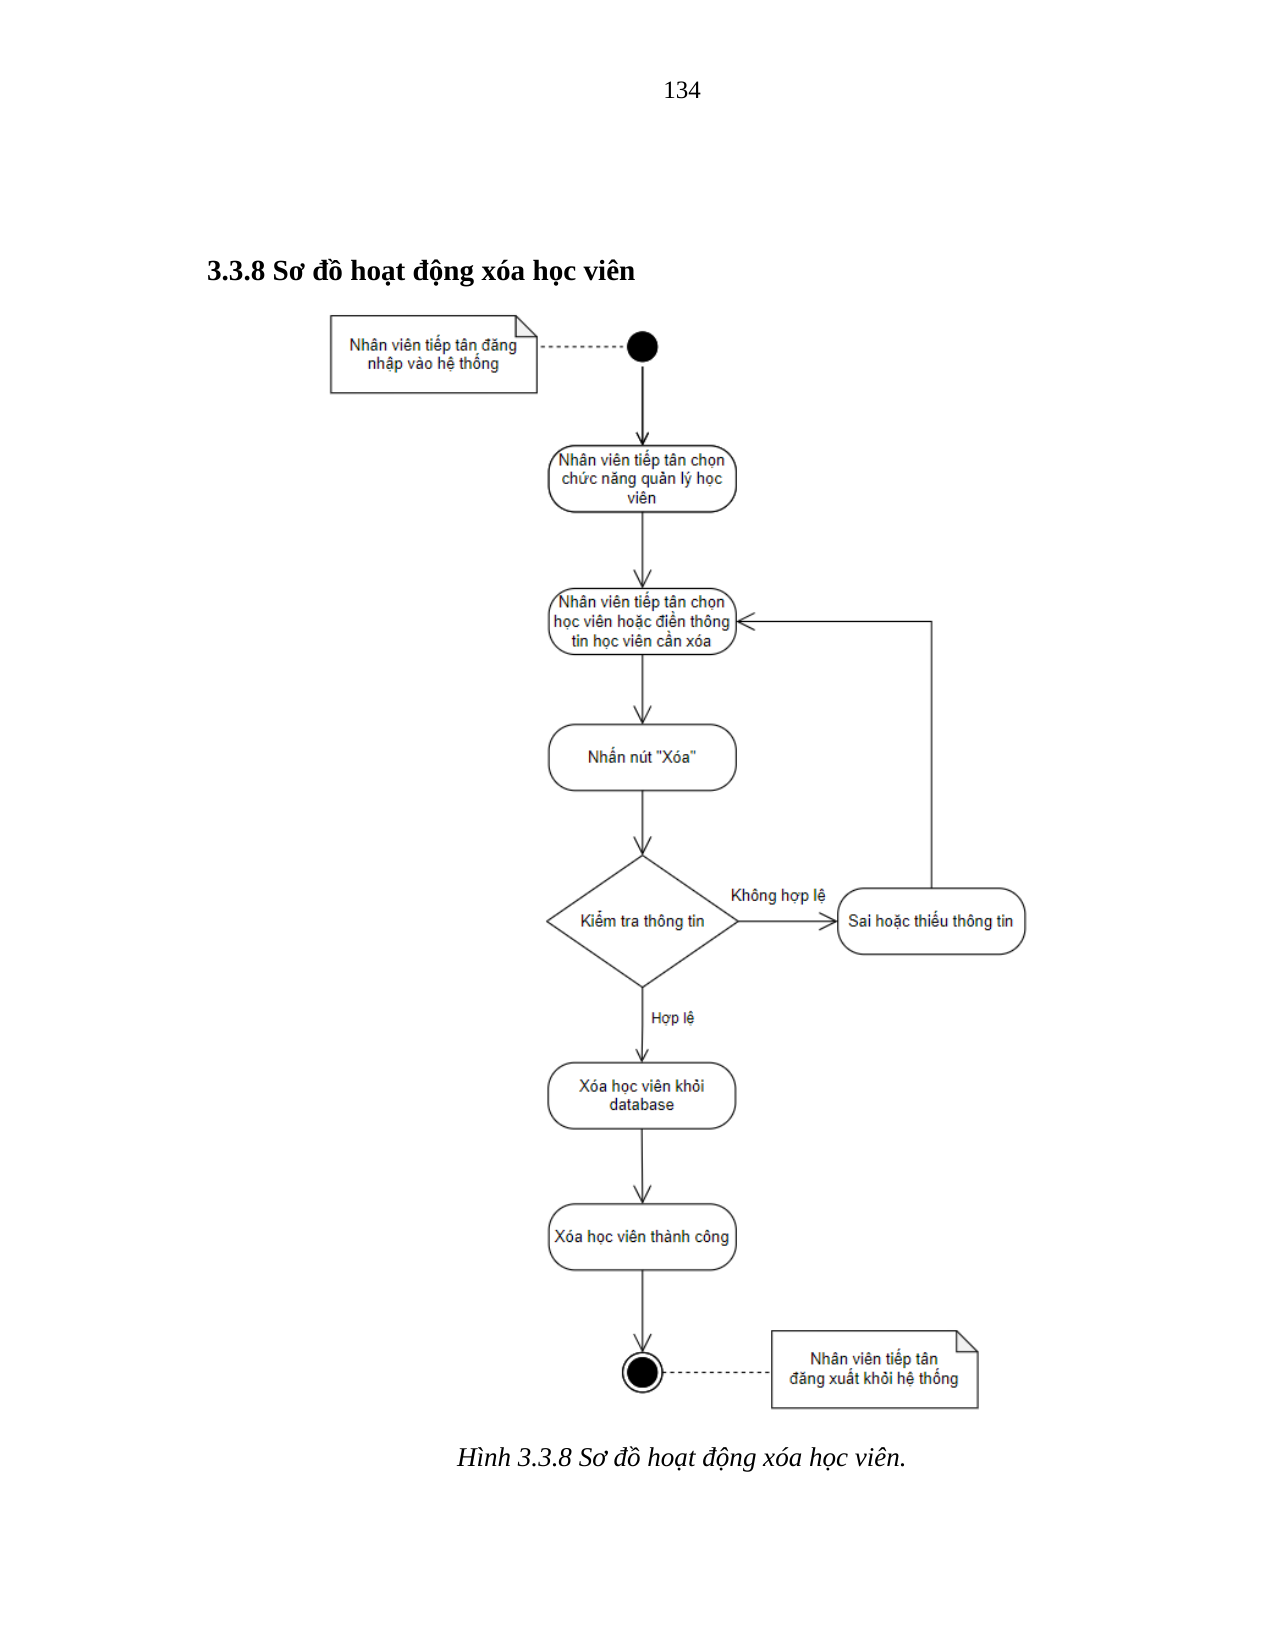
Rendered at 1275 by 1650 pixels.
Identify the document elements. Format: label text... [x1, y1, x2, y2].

picture [319, 303, 1045, 1422]
text 3.3.8 Sơ đồ hoạt động xóa học viên [207, 253, 1157, 287]
text Hình 3.3.8 Sơ đồ hoạt động xóa học viên. [207, 1441, 1157, 1472]
